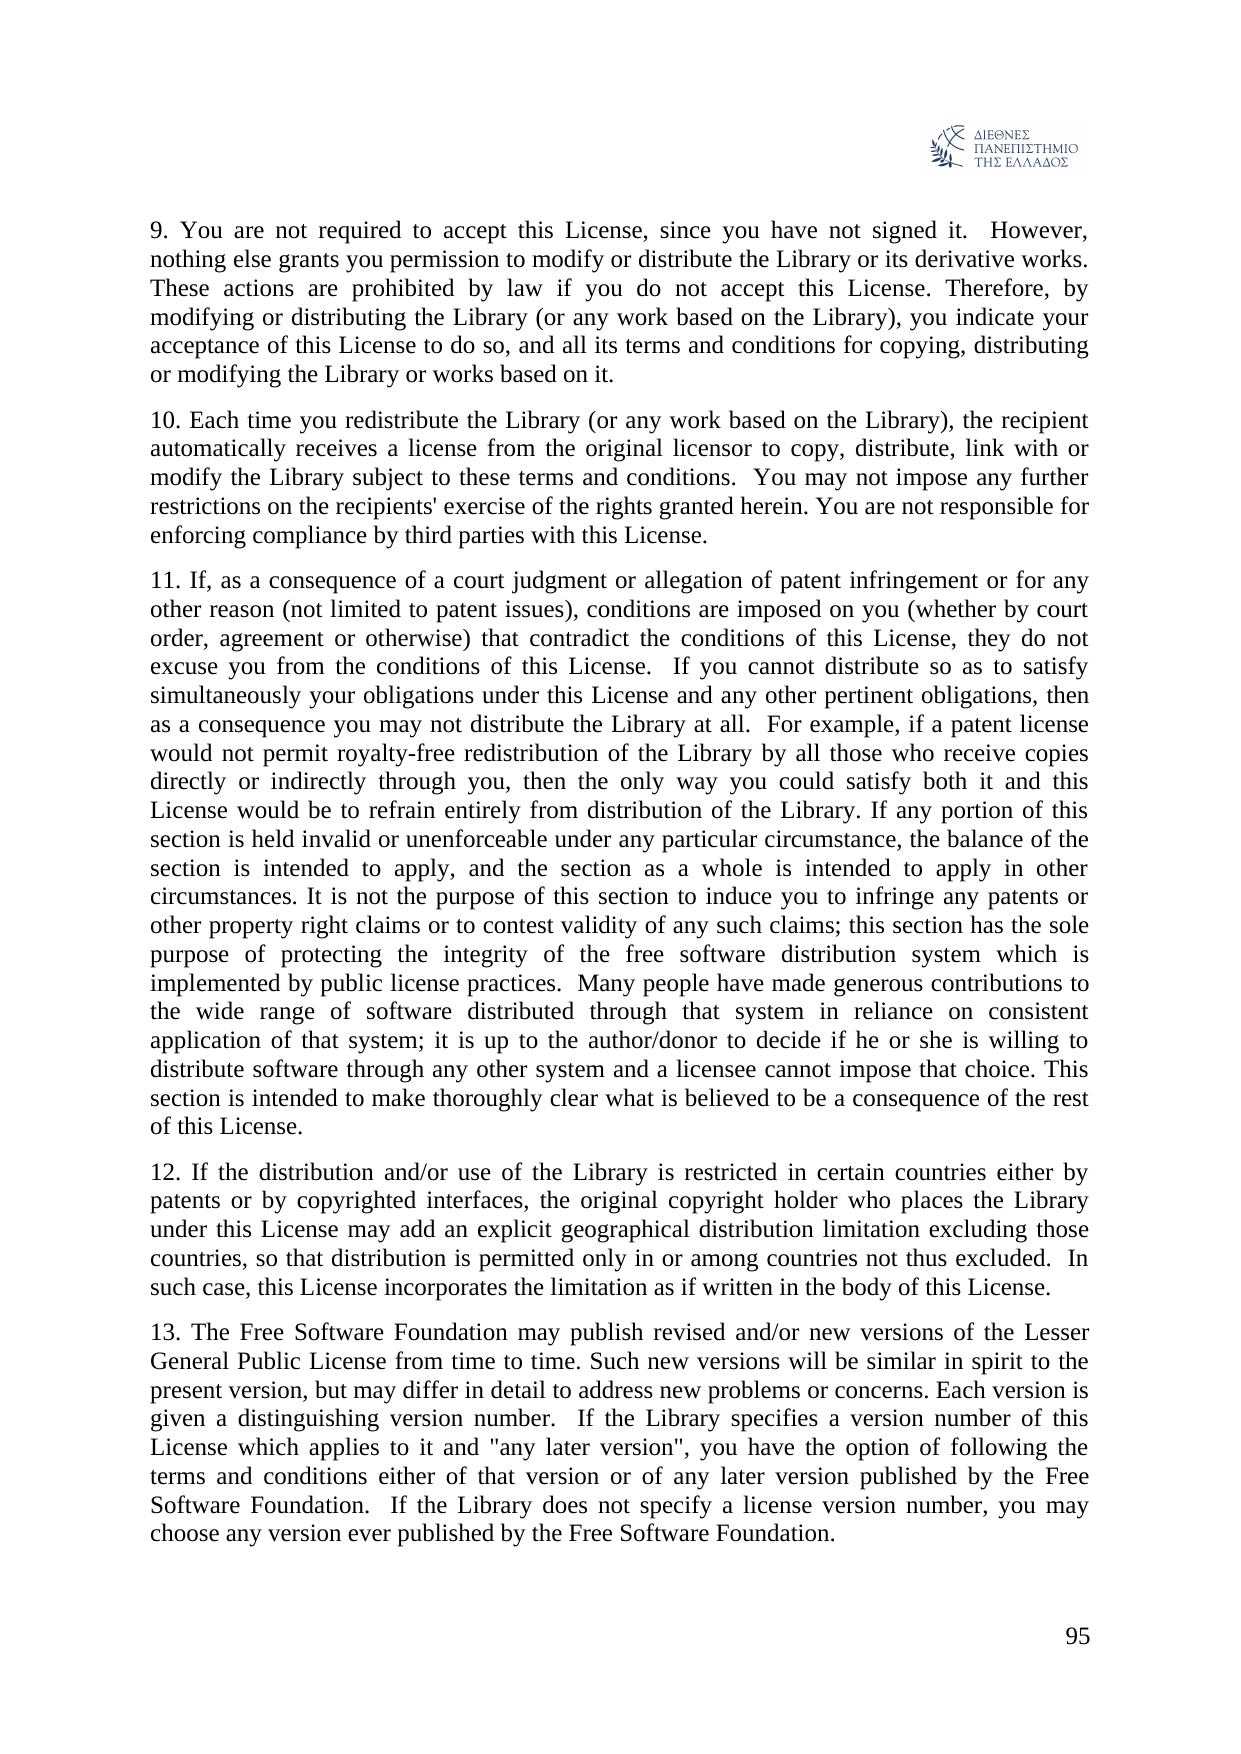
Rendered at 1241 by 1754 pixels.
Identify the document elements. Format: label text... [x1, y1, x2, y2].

picture [917, 120, 1091, 174]
text 10. Each time you redistribute the Library (or any work based on the Library), the recipient automatically receives a license from the original licensor to copy, distribute, link with or modify the Library subject to these terms and conditions. You may not impose any further restrictions on the recipients' exercise of the rights granted herein. You are not responsible for enforcing compliance by third parties with this License. [150, 405, 1090, 548]
text 11. If, as a consequence of a court judgment or allegation of patent infringement or for any other reason (not limited to patent issues), conditions are imposed on you (whether by court order, agreement or otherwise) that contradict the conditions of this License, they do not excuse you from the conditions of this License. If you cannot distribute so as to satisfy simultaneously your obligations under this License and any other pertinent obligations, then as a consequence you may not distribute the Library at all. For example, if a patent license would not permit royalty-free redistribution of the Library by all those who receive copies directly or indirectly through you, then the only way you could satisfy both it and this License would be to refrain entirely from distribution of the Library. If any portion of this section is held invalid or unenforceable under any particular circumstance, the balance of the section is intended to apply, and the section as a whole is intended to apply in other circumstances. It is not the purpose of this section to induce you to infringe any patents or other property right claims or to contest validity of any such claims; this section has the sole purpose of protecting the integrity of the free software distribution system which is implemented by public license practices. Many people have made generous contributions to the wide range of software distributed through that system in reliance on consistent application of that system; it is up to the author/donor to decide if he or she is willing to distribute software through any other system and a licensee cannot impose that choice. This section is intended to make thoroughly clear what is believed to be a consequence of the rest of this License. [150, 565, 1090, 1140]
text 12. If the distribution and/or use of the Library is restricted in certain countries either by patents or by copyrighted interfaces, the original copyright holder who places the Library under this License may add an explicit geographical distribution limitation excluding those countries, so that distribution is permitted only in or among countries not thus excluded. In such case, this License incorporates the limitation as if written in the body of this License. [150, 1157, 1090, 1301]
text 9. You are not required to accept this License, since you have not signed it. However, nothing else grants you permission to modify or distribute the Library or its derivative works. These actions are prohibited by law if you do not accept this License. Therefore, by modifying or distributing the Library (or any work based on the Library), you indicate your acceptance of this License to do so, and all its terms and conditions for copying, distributing or modifying the Library or works based on it. [150, 216, 1090, 388]
text 13. The Free Software Foundation may publish revised and/or new versions of the Lesser General Public License from time to time. Such new versions will be similar in spirit to the present version, but may differ in detail to address new problems or concerns. Each version is given a distinguishing version number. If the Library specifies a version number of this License which applies to it and "any later version", you have the option of following the terms and conditions either of that version or of any later version published by the Free Software Foundation. If the Library does not specify a license version number, you may choose any version ever published by the Free Software Foundation. [150, 1317, 1090, 1547]
